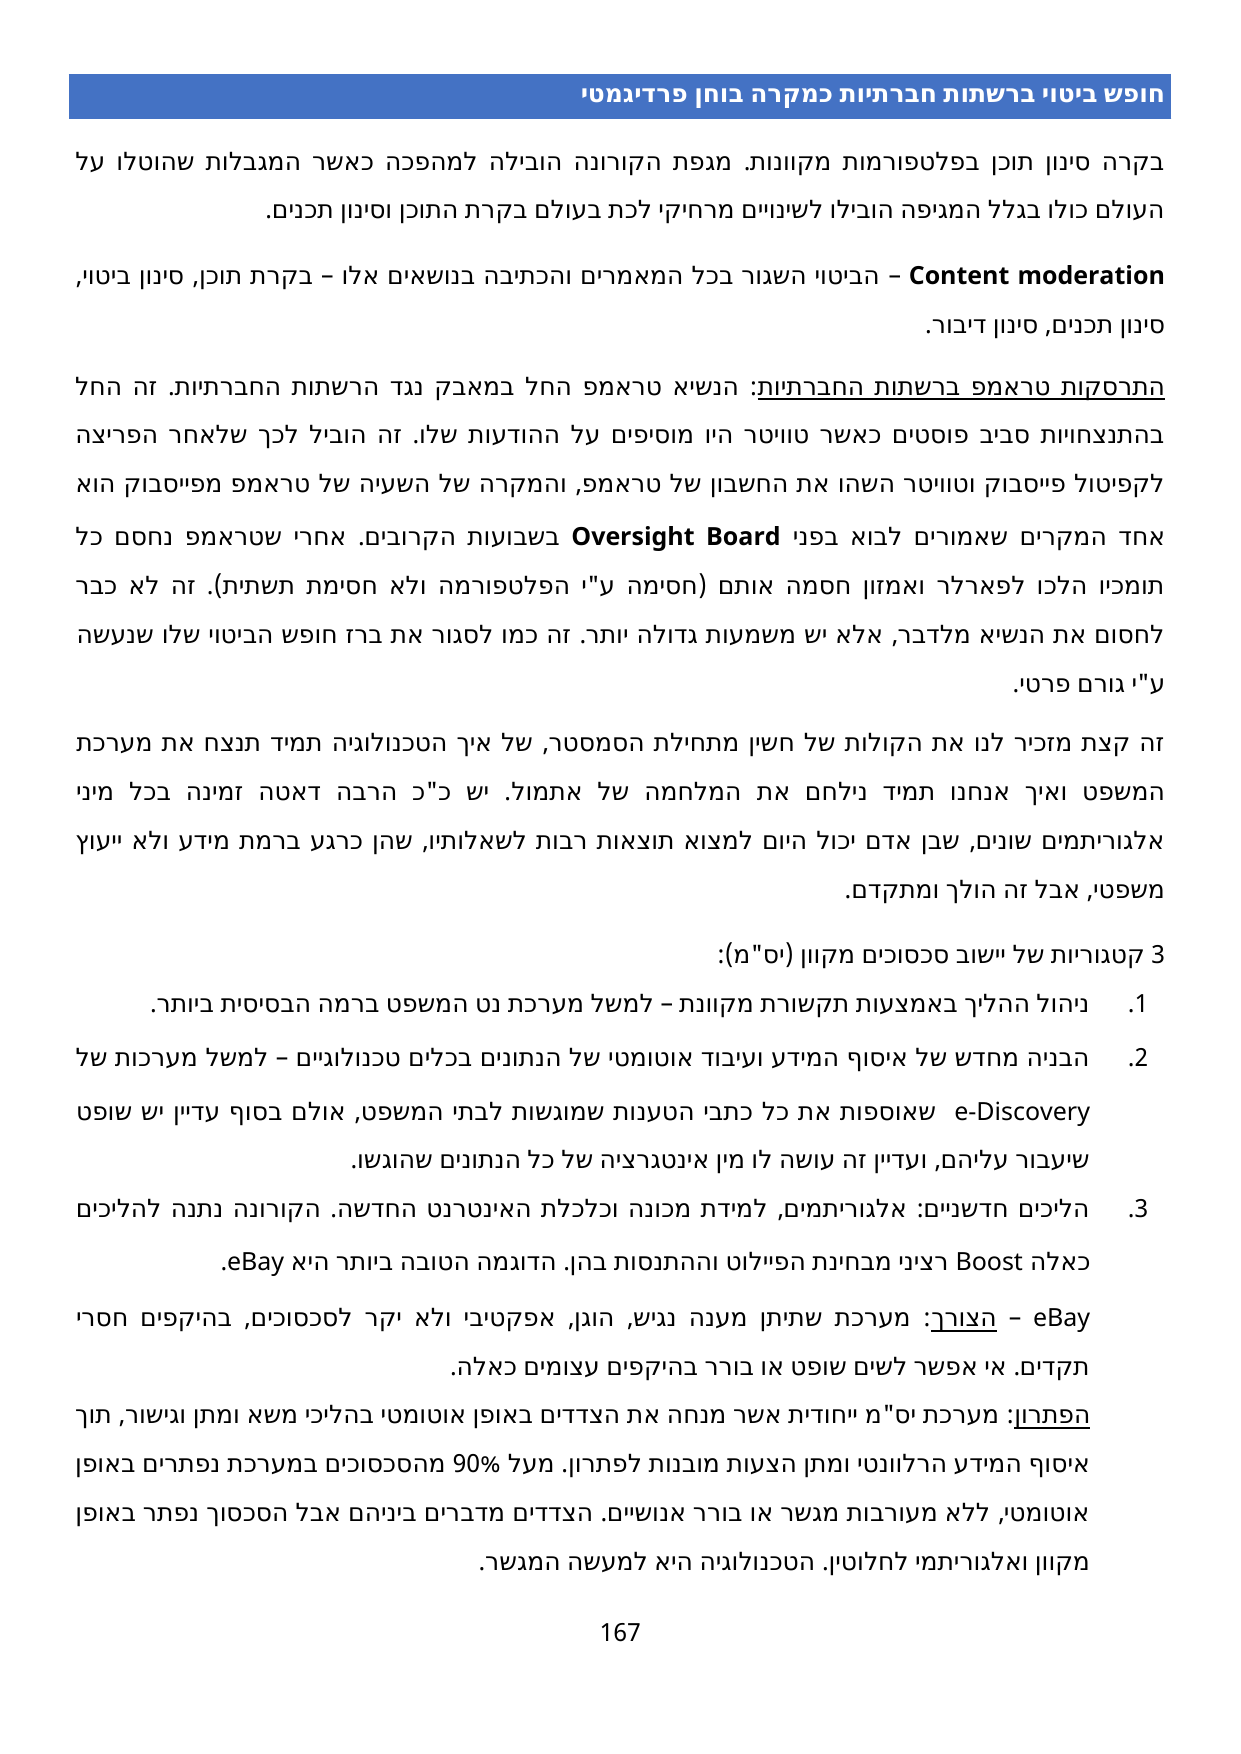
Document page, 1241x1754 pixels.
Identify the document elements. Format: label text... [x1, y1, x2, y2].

list הליכים חדשניים: אלגוריתמים, למידת מכונה וכלכלת האינטרנט החדשה. הקורונה נתנה להליכים כאלה Boost רציני מבחינת הפיילוט וההתנסות בהן. הדוגמה הטובה ביותר היא eBay. [75, 1195, 1128, 1281]
text 3 קטגוריות של יישוב סכסוכים מקוון (יס"מ): [75, 941, 1165, 974]
text זה קצת מזכיר לנו את הקולות של חשין מתחילת הסמסטר, של איך הטכנולוגיה תמיד תנצח את מערכת המשפט ואיך אנחנו תמיד נילחם את המלחמה של אתמול. יש כ"כ הרבה דאטה זמינה בכל מיני אלגוריתמים שונים, שבן אדם יכול היום למצוא תוצאות רבות לשאלותיו, שהן כרגע ברמת מידע ולא ייעוץ משפטי, אבל זה הולך ומתקדם. [75, 729, 1165, 908]
list ניהול ההליך באמצעות תקשורת מקוונת – למשל מערכת נט המשפט ברמה הבסיסית ביותר. [75, 990, 1128, 1023]
text eBay – הצורך: מערכת שתיתן מענה נגיש, הוגן, אפקטיבי ולא יקר לסכסוכים, בהיקפים חסרי תקדים. אי אפשר לשים שופט או בורר בהיקפים עצומים כאלה. [75, 1299, 1090, 1385]
text הפתרון: מערכת יס"מ ייחודית אשר מנחה את הצדדים באופן אוטומטי בהליכי משא ומתן וגישור, תוך איסוף המידע הרלוונטי ומתן הצעות מובנות לפתרון. מעל 90% מהסכסוכים במערכת נפתרים באופן אוטומטי, ללא מעורבות מגשר או בורר אנושיים. הצדדים מדברים ביניהם אבל הסכסוך נפתר באופן מקוון ואלגוריתמי לחלוטין. הטכנולוגיה היא למעשה המגשר. [75, 1402, 1090, 1581]
list הבניה מחדש של איסוף המידע ועיבוד אוטומטי של הנתונים בכלים טכנולוגיים – למשל מערכות של e-Discovery שאוספות את כל כתבי הטענות שמוגשות לבתי המשפט, אולם בסוף עדיין יש שופט שיעבור עליהם, ועדיין זה עושה לו מין אינטגרציה של כל הנתונים שהוגשו. [75, 1039, 1128, 1179]
